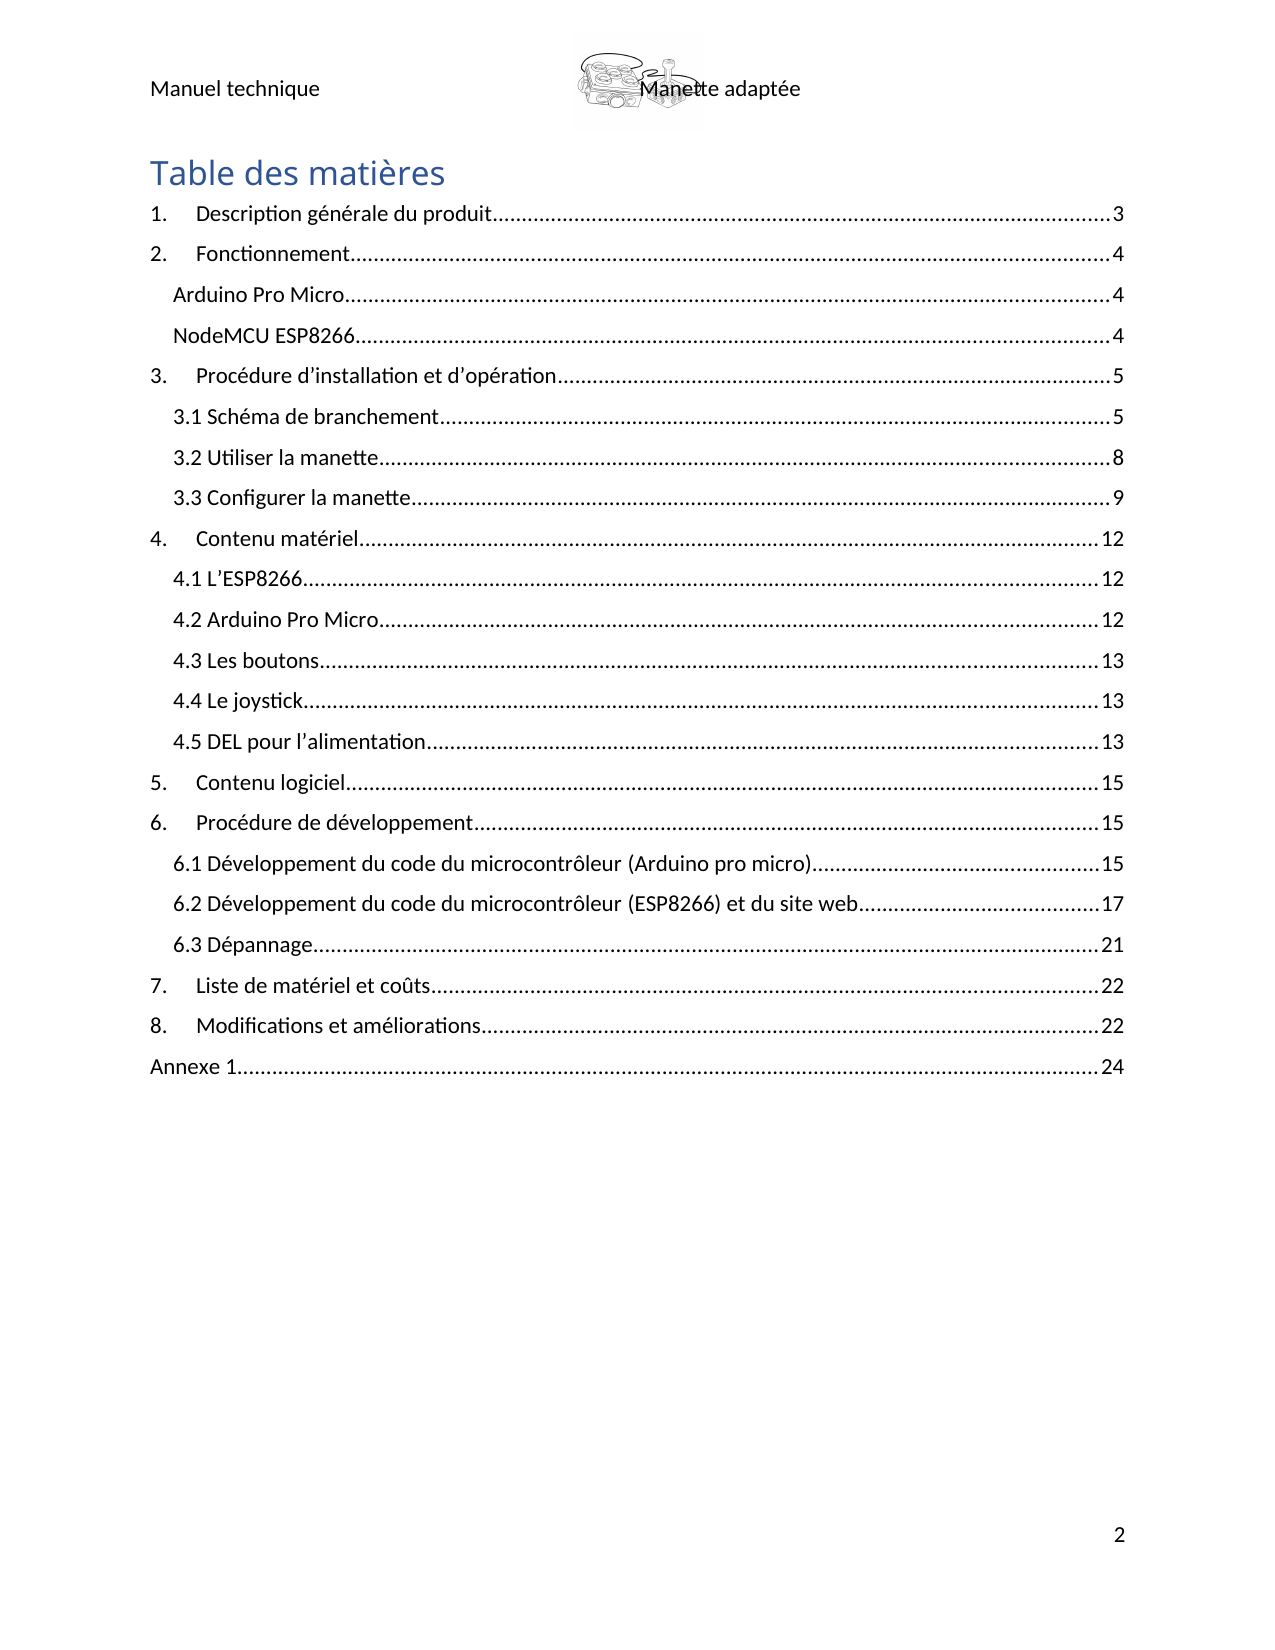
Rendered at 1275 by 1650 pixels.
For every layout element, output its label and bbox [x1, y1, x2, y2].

picture [571, 31, 704, 131]
